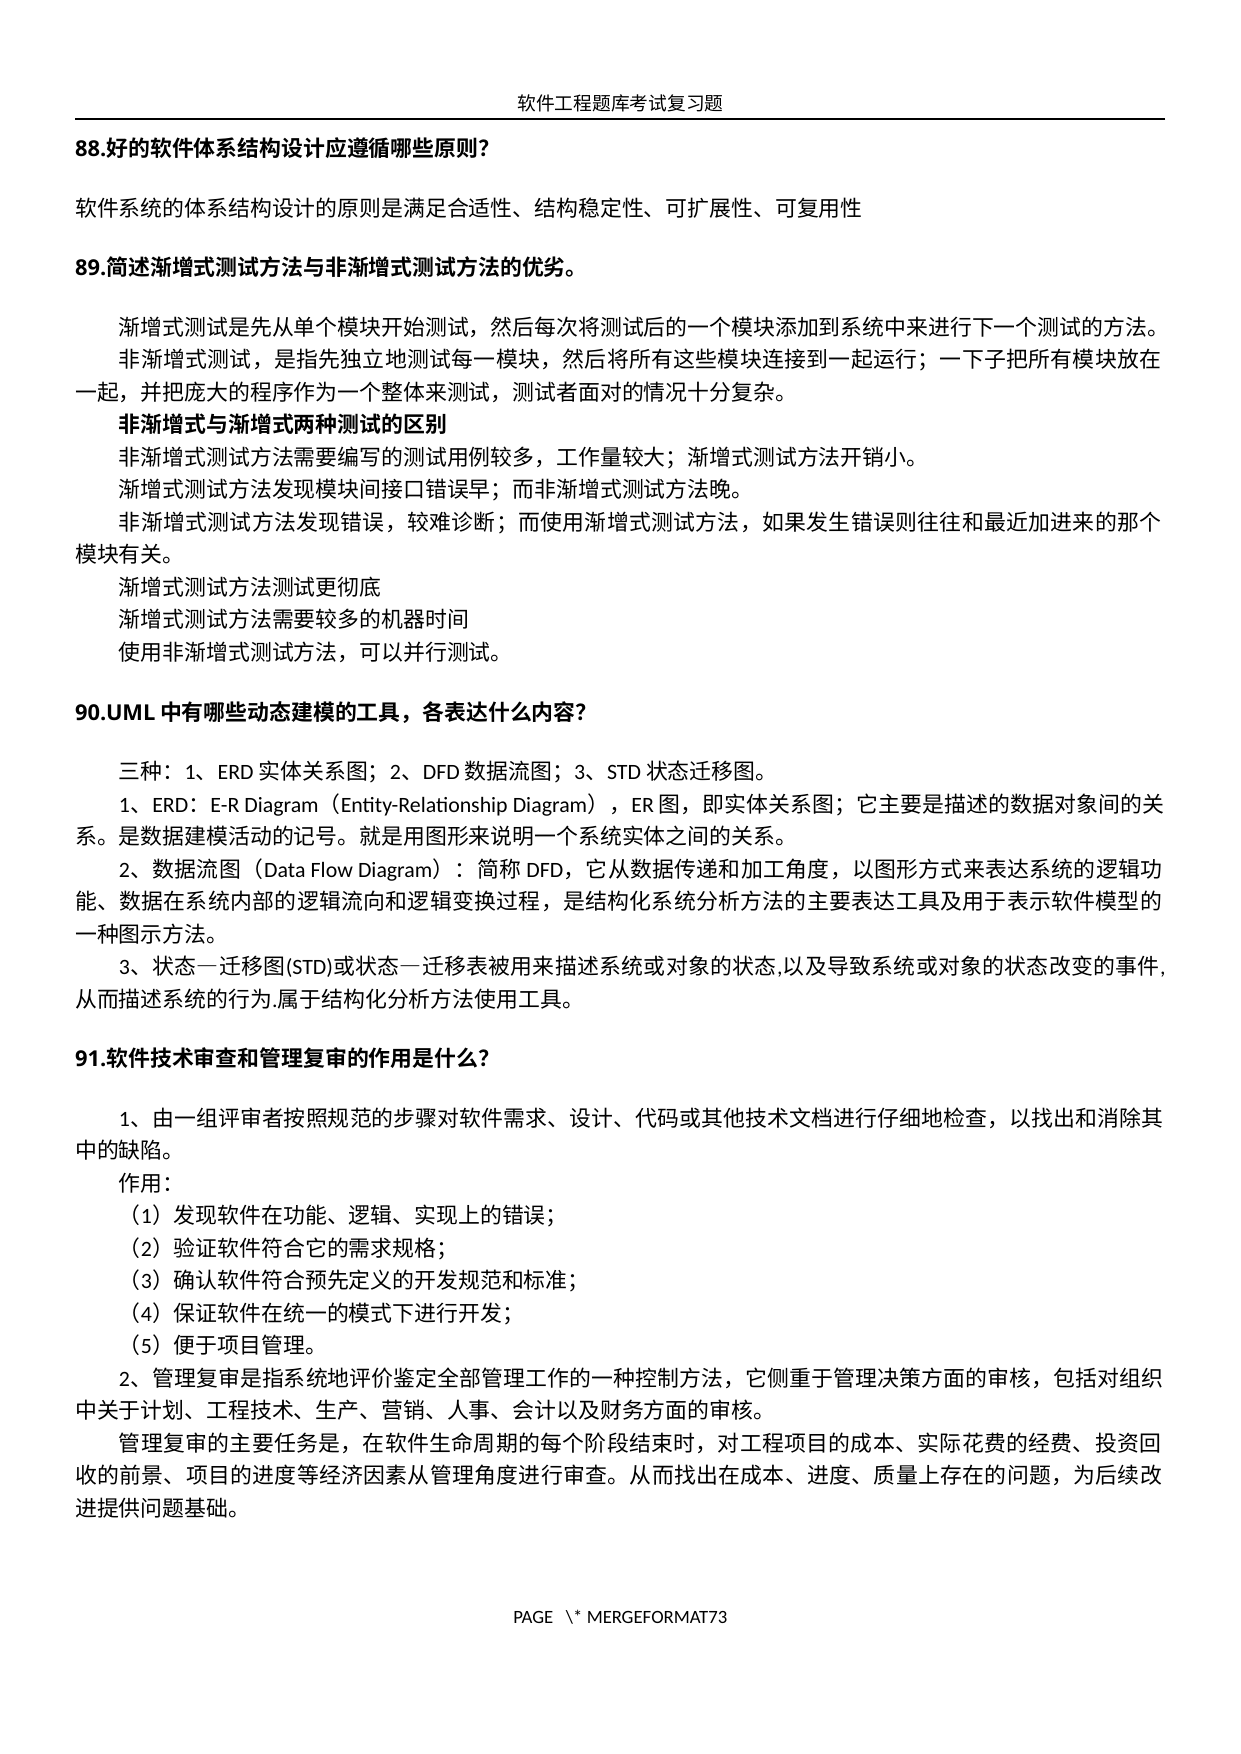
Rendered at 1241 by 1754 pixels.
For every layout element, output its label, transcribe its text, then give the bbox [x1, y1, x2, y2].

text （2）验证软件符合它的需求规格； [75, 1230, 1165, 1263]
text 1、ERD：E-R Diagram（Entity-Relationship Diagram），ER图，即实体关系图；它主要是描述的数据对象间的关系。是数据建模活动的记号。就是用图形来说明一个系统实体之间的关系。 [75, 786, 1165, 851]
subtitle 88.好的软件体系结构设计应遵循哪些原则？ [75, 131, 1165, 163]
text 非渐增式测试方法发现错误，较难诊断；而使用渐增式测试方法，如果发生错误则往往和最近加进来的那个模块有关。 [75, 504, 1165, 569]
text （4）保证软件在统一的模式下进行开发； [75, 1295, 1165, 1328]
subtitle 89.简述渐增式测试方法与非渐增式测试方法的优劣。 [75, 250, 1165, 282]
text 非渐增式与渐增式两种测试的区别 [75, 407, 1165, 439]
text 1、由一组评审者按照规范的步骤对软件需求、设计、代码或其他技术文档进行仔细地检查，以找出和消除其中的缺陷。 [75, 1100, 1165, 1165]
text 渐增式测试方法需要较多的机器时间 [75, 602, 1165, 634]
text 渐增式测试是先从单个模块开始测试，然后每次将测试后的一个模块添加到系统中来进行下一个测试的方法。 [75, 309, 1165, 342]
text 软件系统的体系结构设计的原则是满足合适性、结构稳定性、可扩展性、可复用性 [75, 190, 1165, 223]
text 渐增式测试方法测试更彻底 [75, 569, 1165, 602]
text （3）确认软件符合预先定义的开发规范和标准； [75, 1263, 1165, 1295]
text 2、数据流图（Data Flow Diagram）：简称DFD，它从数据传递和加工角度，以图形方式来表达系统的逻辑功能、数据在系统内部的逻辑流向和逻辑变换过程，是结构化系统分析方法的主要表达工具及用于表示软件模型的一种图示方法。 [75, 851, 1165, 949]
text 作用： [75, 1165, 1165, 1198]
subtitle 91.软件技术审查和管理复审的作用是什么？ [75, 1041, 1165, 1073]
text 渐增式测试方法发现模块间接口错误早；而非渐增式测试方法晚。 [75, 472, 1165, 504]
text 3、状态—迁移图(STD)或状态—迁移表被用来描述系统或对象的状态,以及导致系统或对象的状态改变的事件,从而描述系统的行为.属于结构化分析方法使用工具。 [75, 949, 1165, 1014]
text 非渐增式测试方法需要编写的测试用例较多，工作量较大；渐增式测试方法开销小。 [75, 439, 1165, 472]
text （1）发现软件在功能、逻辑、实现上的错误； [75, 1198, 1165, 1230]
text （5）便于项目管理。 [75, 1328, 1165, 1360]
text 2、管理复审是指系统地评价鉴定全部管理工作的一种控制方法，它侧重于管理决策方面的审核，包括对组织中关于计划、工程技术、生产、营销、人事、会计以及财务方面的审核。 [75, 1360, 1165, 1425]
subtitle 90.UML中有哪些动态建模的工具，各表达什么内容？ [75, 694, 1165, 727]
text 非渐增式测试，是指先独立地测试每一模块，然后将所有这些模块连接到一起运行；一下子把所有模块放在一起，并把庞大的程序作为一个整体来测试，测试者面对的情况十分复杂。 [75, 342, 1165, 407]
text 三种：1、ERD 实体关系图；2、DFD 数据流图；3、STD 状态迁移图。 [75, 754, 1165, 786]
text 使用非渐增式测试方法，可以并行测试。 [75, 634, 1165, 667]
text 管理复审的主要任务是，在软件生命周期的每个阶段结束时，对工程项目的成本、实际花费的经费、投资回收的前景、项目的进度等经济因素从管理角度进行审查。从而找出在成本、进度、质量上存在的问题，为后续改进提供问题基础。 [75, 1425, 1165, 1523]
